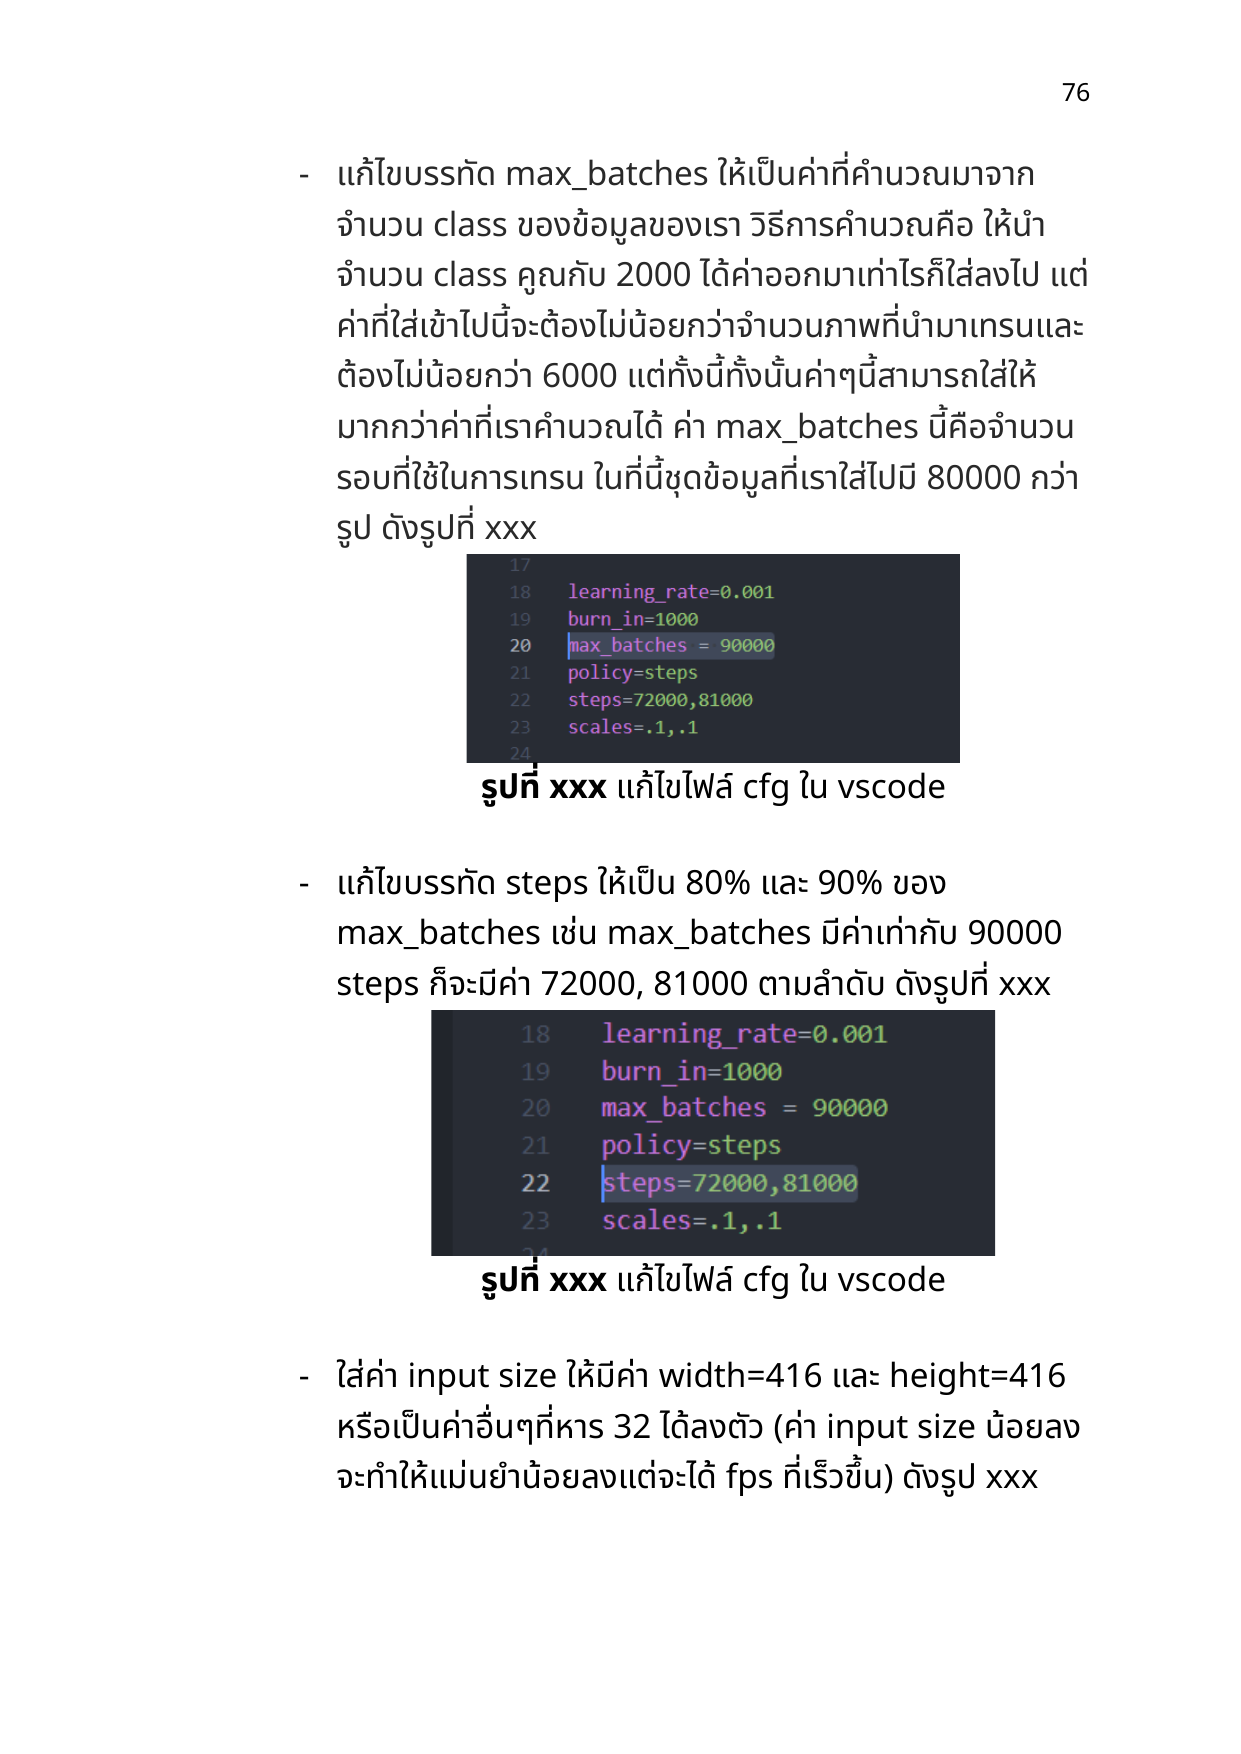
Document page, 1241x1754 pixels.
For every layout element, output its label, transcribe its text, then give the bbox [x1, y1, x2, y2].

text รูปที่ xxx แก้ไขไฟล์ cfg ใน vscode [336, 762, 1090, 813]
picture [431, 1010, 996, 1256]
text รูปที่ xxx แก้ไขไฟล์ cfg ใน vscode [336, 1256, 1090, 1306]
list แก้ไขบรรทัด max_batches ให้เป็นค่าที่คำนวณมาจากจำนวน class ของข้อมูลของเรา วิธีการคำนวณคือ ให้นำจำนวน class คูณกับ 2000 ได้ค่าออกมาเท่าไรก็ใส่ลงไป แต่ค่าที่ใส่เข้าไปนี้จะต้องไม่น้อยกว่าจำนวนภาพที่นำมาเทรนและต้องไม่น้อยกว่า 6000 แต่ทั้งนี้ทั้งนั้นค่าๆนี้สามารถใส่ให้มากกว่าค่าที่เราคำนวณได้ ค่า max_batches นี้คือจำนวนรอบที่ใช้ในการเทรน ในที่นี้ชุดข้อมูลที่เราใส่ไปมี 80000 กว่ารูป ดังรูปที่ xxx [299, 150, 1090, 555]
list ใส่ค่า input size ให้มีค่า width=416 และ height=416 หรือเป็นค่าอื่นๆที่หาร 32 ได้ลงตัว (ค่า input size น้อยลงจะทำให้แม่นยำน้อยลงแต่จะได้ fps ที่เร็วขึ้น) ดังรูป xxx [299, 1352, 1090, 1504]
picture [466, 554, 960, 763]
list แก้ไขบรรทัด steps ให้เป็น 80% และ 90% ของ max_batches เช่น max_batches มีค่าเท่ากับ 90000 steps ก็จะมีค่า 72000, 81000 ตามลำดับ ดังรูปที่ xxx [299, 858, 1090, 1010]
